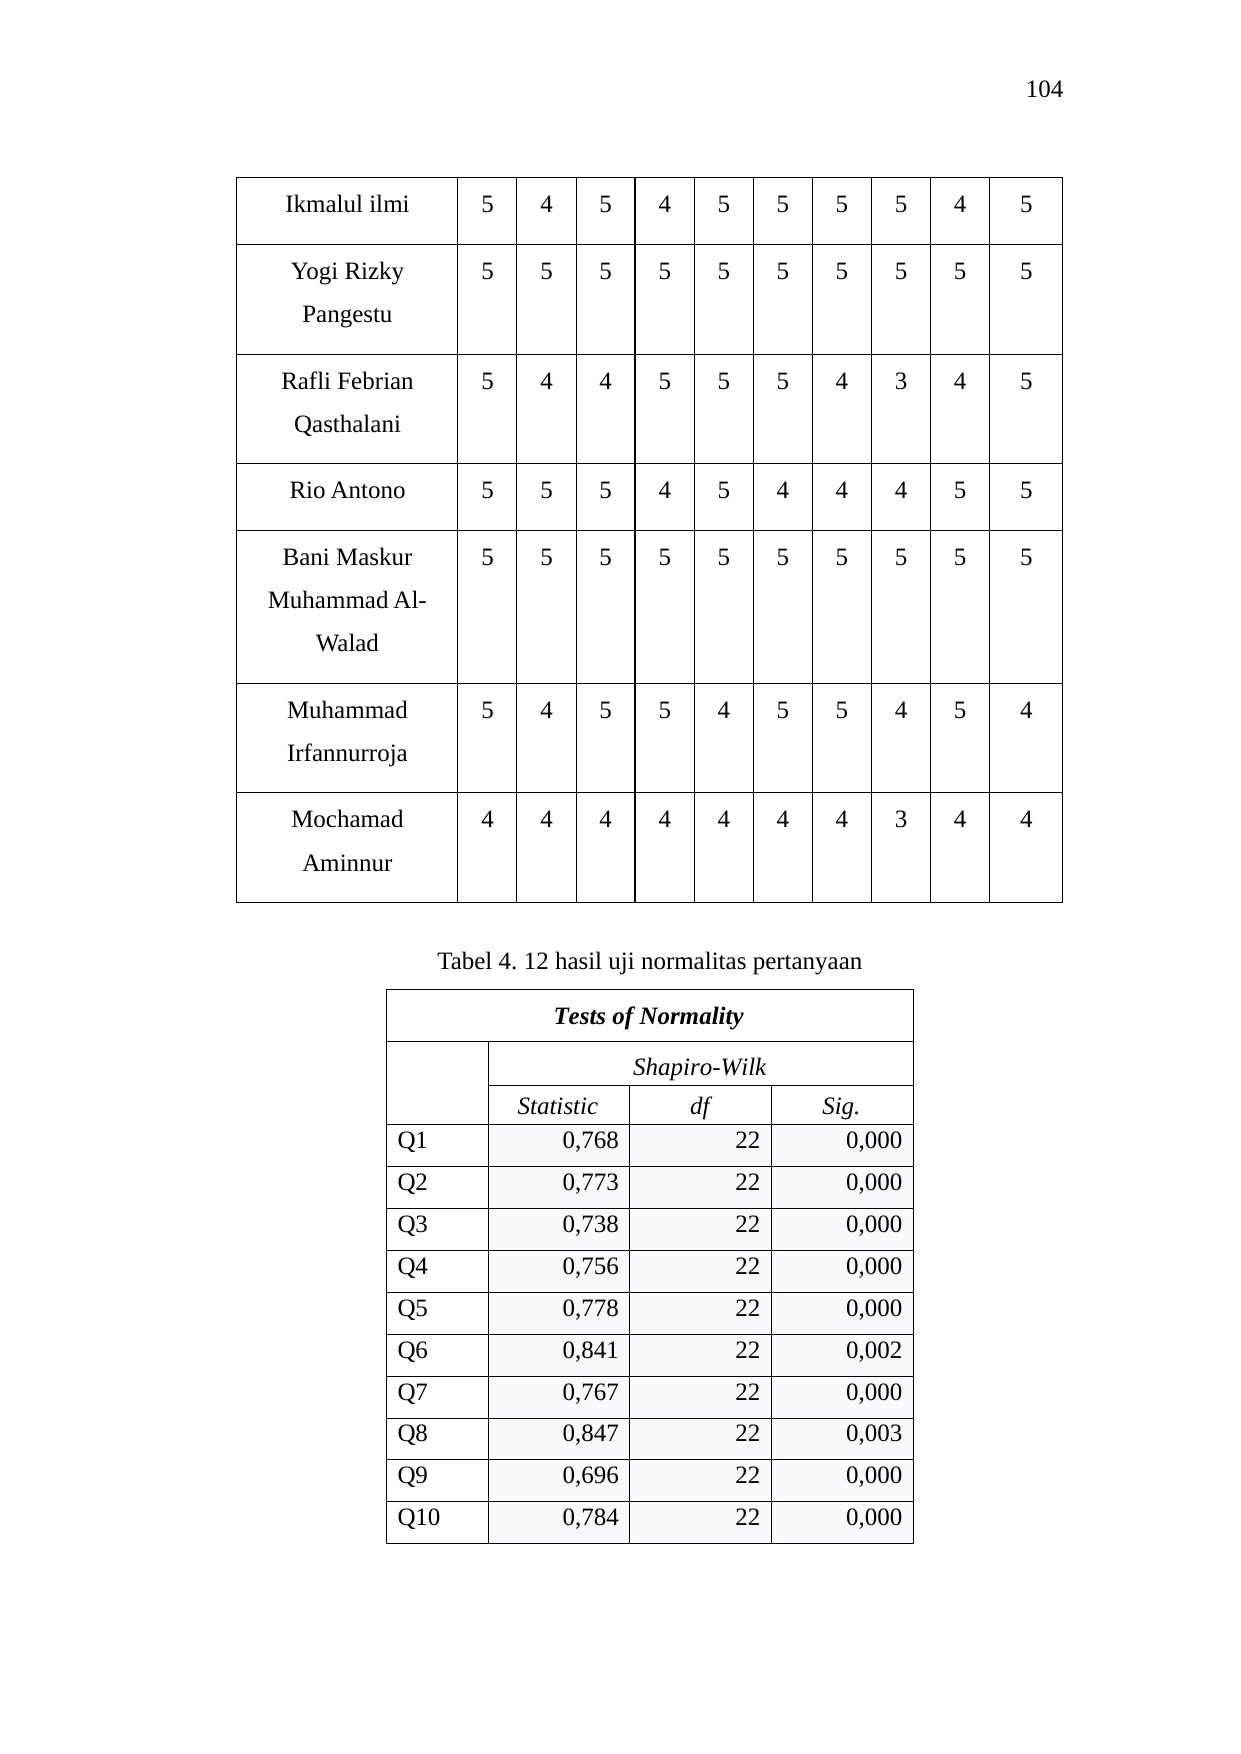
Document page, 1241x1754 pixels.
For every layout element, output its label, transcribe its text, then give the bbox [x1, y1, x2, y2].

table_cell 5 [577, 245, 634, 353]
table_cell 5 [990, 531, 1062, 682]
table_cell 5 [931, 531, 989, 682]
table_cell 4 [931, 793, 989, 902]
table_cell Q2 [387, 1167, 488, 1208]
table_cell 4 [931, 178, 989, 244]
table_cell 5 [458, 464, 516, 530]
table_cell df [630, 1086, 771, 1124]
table_cell Q8 [387, 1419, 488, 1459]
table_cell 4 [813, 793, 871, 902]
table_cell 22 [630, 1377, 771, 1417]
table_cell 4 [517, 178, 576, 244]
table_cell 5 [754, 355, 812, 463]
table_cell 5 [458, 245, 516, 353]
table_cell Sig. [772, 1086, 913, 1124]
table_cell 0,000 [772, 1167, 913, 1208]
table_cell 0,000 [772, 1293, 913, 1334]
table_cell 5 [813, 531, 871, 682]
table_cell 22 [630, 1293, 771, 1334]
table_cell 22 [630, 1209, 771, 1250]
table_cell Muhammad Irfannurroja [237, 684, 457, 792]
table_cell 0,841 [489, 1335, 629, 1376]
table_cell 4 [636, 178, 694, 244]
table_cell 5 [517, 531, 576, 682]
table_cell 5 [931, 464, 989, 530]
table_cell 4 [754, 793, 812, 902]
table_cell 5 [695, 355, 753, 463]
table_cell 0,000 [772, 1209, 913, 1250]
table_cell Q4 [387, 1251, 488, 1292]
table_cell Bani Maskur Muhammad Al-Walad [237, 531, 457, 682]
table_cell 5 [931, 245, 989, 353]
table_cell Q3 [387, 1209, 488, 1250]
table_cell 0,773 [489, 1167, 629, 1208]
table_cell 22 [630, 1251, 771, 1292]
table_cell 4 [517, 684, 576, 792]
table_cell 5 [754, 684, 812, 792]
table_cell Shapiro-Wilk [489, 1042, 913, 1085]
table_cell 5 [577, 684, 634, 792]
table_cell 5 [990, 245, 1062, 353]
table_cell 4 [754, 464, 812, 530]
table_cell 0,756 [489, 1251, 629, 1292]
table_cell 4 [813, 464, 871, 530]
table_cell 5 [636, 684, 694, 792]
table_cell 5 [990, 355, 1062, 463]
table_cell 4 [517, 793, 576, 902]
table_cell Rio Antono [237, 464, 457, 530]
table_cell 5 [754, 531, 812, 682]
table_header Tests of Normality [387, 990, 913, 1041]
table_cell 4 [577, 793, 634, 902]
table_cell 0,000 [772, 1377, 913, 1417]
table_cell Yogi Rizky Pangestu [237, 245, 457, 353]
table_cell 0,000 [772, 1125, 913, 1166]
table_cell 4 [872, 684, 930, 792]
table_cell 5 [872, 245, 930, 353]
table_cell 5 [458, 531, 516, 682]
table_cell 5 [695, 464, 753, 530]
table_cell 4 [636, 793, 694, 902]
table_cell 4 [517, 355, 576, 463]
table_cell 5 [813, 178, 871, 244]
table_cell 5 [813, 245, 871, 353]
table_cell 5 [517, 245, 576, 353]
table_cell 5 [990, 464, 1062, 530]
table_cell 4 [990, 684, 1062, 792]
table_cell 5 [695, 178, 753, 244]
table_cell 0,003 [772, 1419, 913, 1459]
table_cell 4 [695, 684, 753, 792]
table_cell 5 [517, 464, 576, 530]
table_cell 5 [695, 531, 753, 682]
table_cell 5 [990, 178, 1062, 244]
table_cell 22 [630, 1125, 771, 1166]
table_cell 5 [458, 355, 516, 463]
table_cell 5 [577, 531, 634, 682]
table_cell 0,784 [489, 1502, 629, 1543]
table_cell 0,000 [772, 1460, 913, 1501]
table_cell 4 [577, 355, 634, 463]
table_cell 4 [695, 793, 753, 902]
table_cell 4 [990, 793, 1062, 902]
table_cell 0,768 [489, 1125, 629, 1166]
table_cell 4 [458, 793, 516, 902]
table_cell 5 [813, 684, 871, 792]
table_cell 0,847 [489, 1419, 629, 1459]
table_cell 5 [458, 684, 516, 792]
table_cell 5 [636, 531, 694, 682]
table_cell 22 [630, 1167, 771, 1208]
table_cell 4 [872, 464, 930, 530]
table_cell Q5 [387, 1293, 488, 1334]
table_cell 5 [872, 531, 930, 682]
table_cell 4 [931, 355, 989, 463]
table_cell 5 [931, 684, 989, 792]
table_cell 3 [872, 793, 930, 902]
table_cell [387, 1042, 488, 1124]
table_cell 22 [630, 1335, 771, 1376]
table_cell 0,000 [772, 1251, 913, 1292]
table_cell 22 [630, 1502, 771, 1543]
table_cell Q9 [387, 1460, 488, 1501]
table_cell 0,778 [489, 1293, 629, 1334]
table_cell 4 [813, 355, 871, 463]
table_cell 3 [872, 355, 930, 463]
table_cell 0,002 [772, 1335, 913, 1376]
table_cell 5 [695, 245, 753, 353]
table_cell 4 [636, 464, 694, 530]
table_cell 22 [630, 1419, 771, 1459]
table_cell Rafli Febrian Qasthalani [237, 355, 457, 463]
table_cell Q1 [387, 1125, 488, 1166]
table_cell 0,767 [489, 1377, 629, 1417]
table_cell 5 [754, 245, 812, 353]
table_cell Q7 [387, 1377, 488, 1417]
table_cell Q6 [387, 1335, 488, 1376]
table_cell Mochamad Aminnur [237, 793, 457, 902]
table_cell 5 [636, 355, 694, 463]
table_cell 0,696 [489, 1460, 629, 1501]
table_cell 5 [577, 178, 634, 244]
table_cell 22 [630, 1460, 771, 1501]
table_cell Statistic [489, 1086, 629, 1124]
table_cell Ikmalul ilmi [237, 178, 457, 244]
table_cell 0,000 [772, 1502, 913, 1543]
text Tabel 4. 12 hasil uji normalitas pertanyaan [236, 946, 1063, 975]
table_cell 5 [577, 464, 634, 530]
table_cell 5 [458, 178, 516, 244]
table_cell Q10 [387, 1502, 488, 1543]
table_cell 5 [636, 245, 694, 353]
table_cell 5 [872, 178, 930, 244]
table_cell 0,738 [489, 1209, 629, 1250]
table_cell 5 [754, 178, 812, 244]
